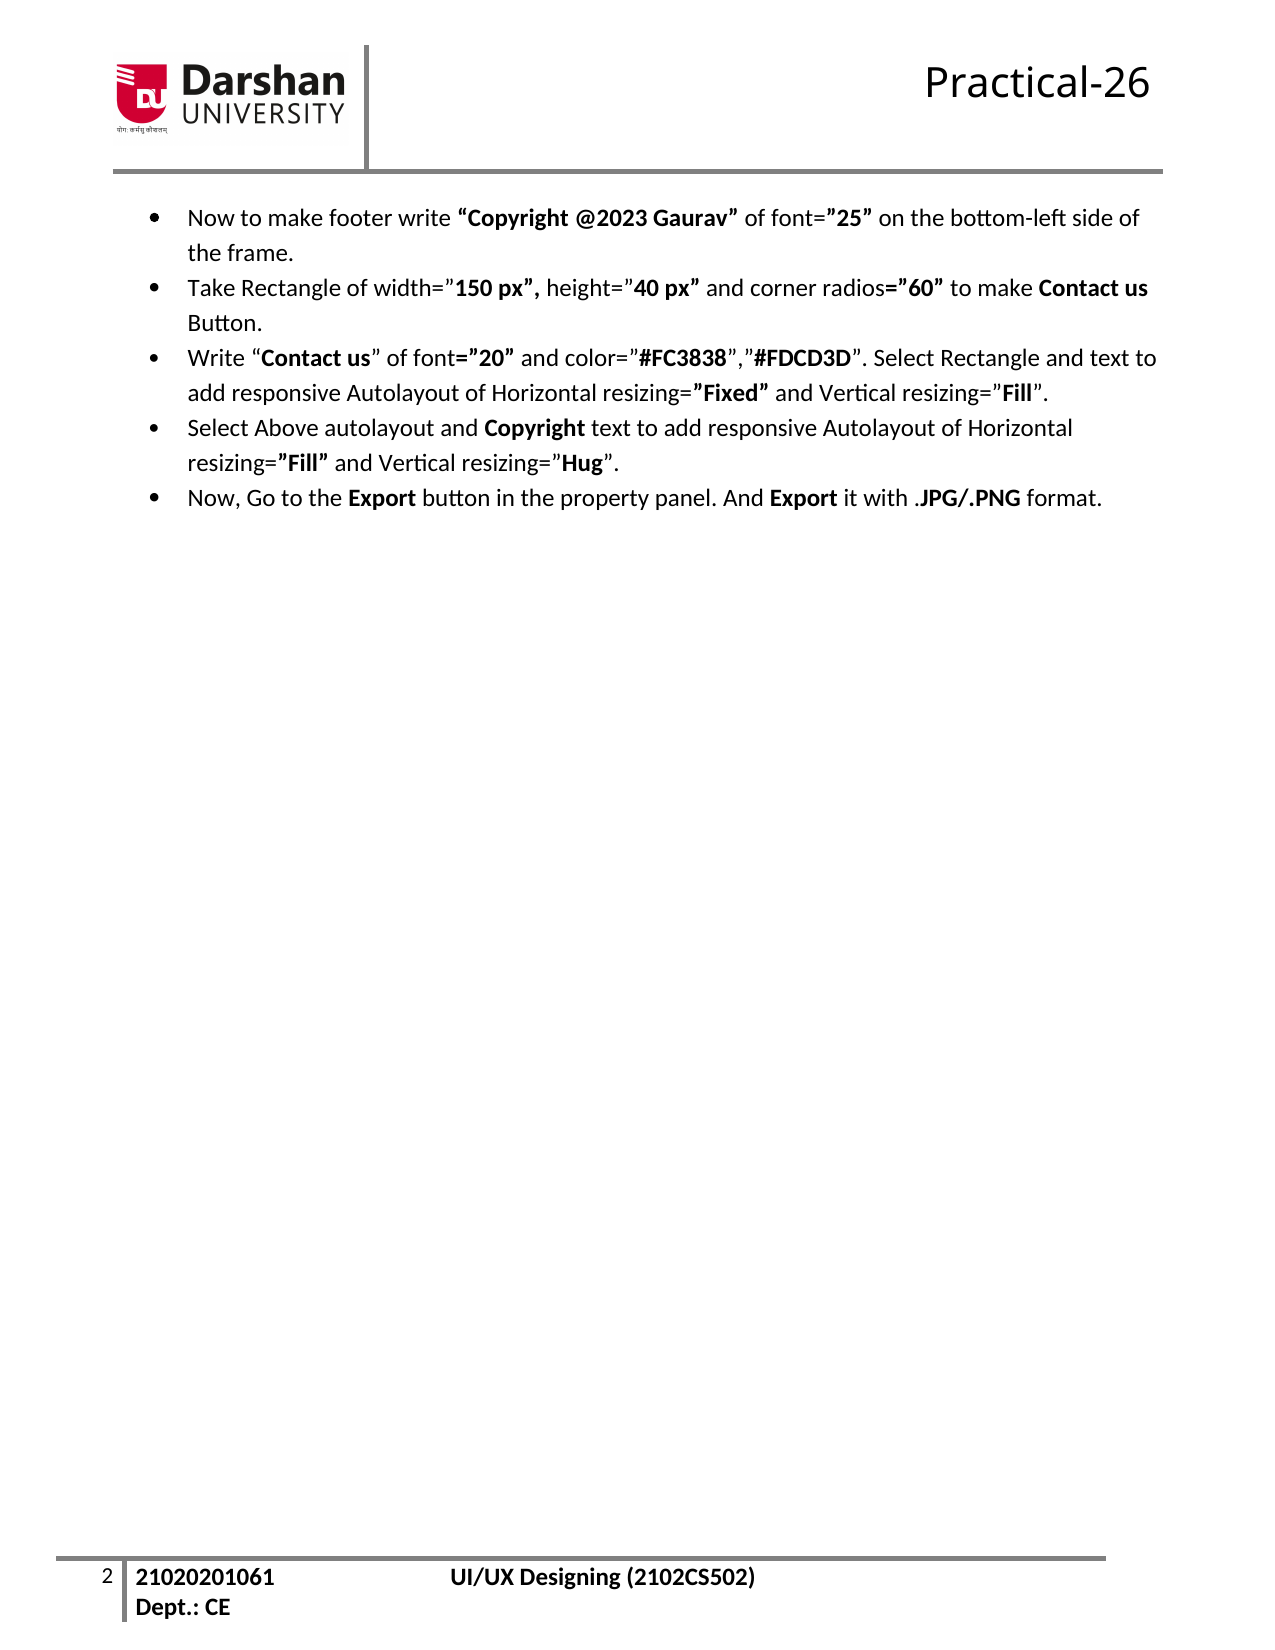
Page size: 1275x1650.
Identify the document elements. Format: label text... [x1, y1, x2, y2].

list Take Rectangle of width=”150 px”, height=”40 px” and corner radios=”60” to make Contact us Button. [150, 272, 1162, 337]
list Now to make footer write “Copyright @2023 Gaurav” of font=”25” on the bottom-left side of the frame. [150, 202, 1162, 267]
list Write “Contact us” of font=”20” and color=”#FC3838”,”#FDCD3D”. Select Rectangle and text to add responsive Autolayout of Horizontal resizing=”Fixed” and Vertical resizing=”Fill”. [150, 342, 1162, 407]
list Now, Go to the Export button in the property panel. And Export it with .JPG/.PNG format. [150, 482, 1162, 512]
picture [112, 52, 349, 146]
list Select Above autolayout and Copyright text to add responsive Autolayout of Horizontal resizing=”Fill” and Vertical resizing=”Hug”. [150, 412, 1162, 477]
